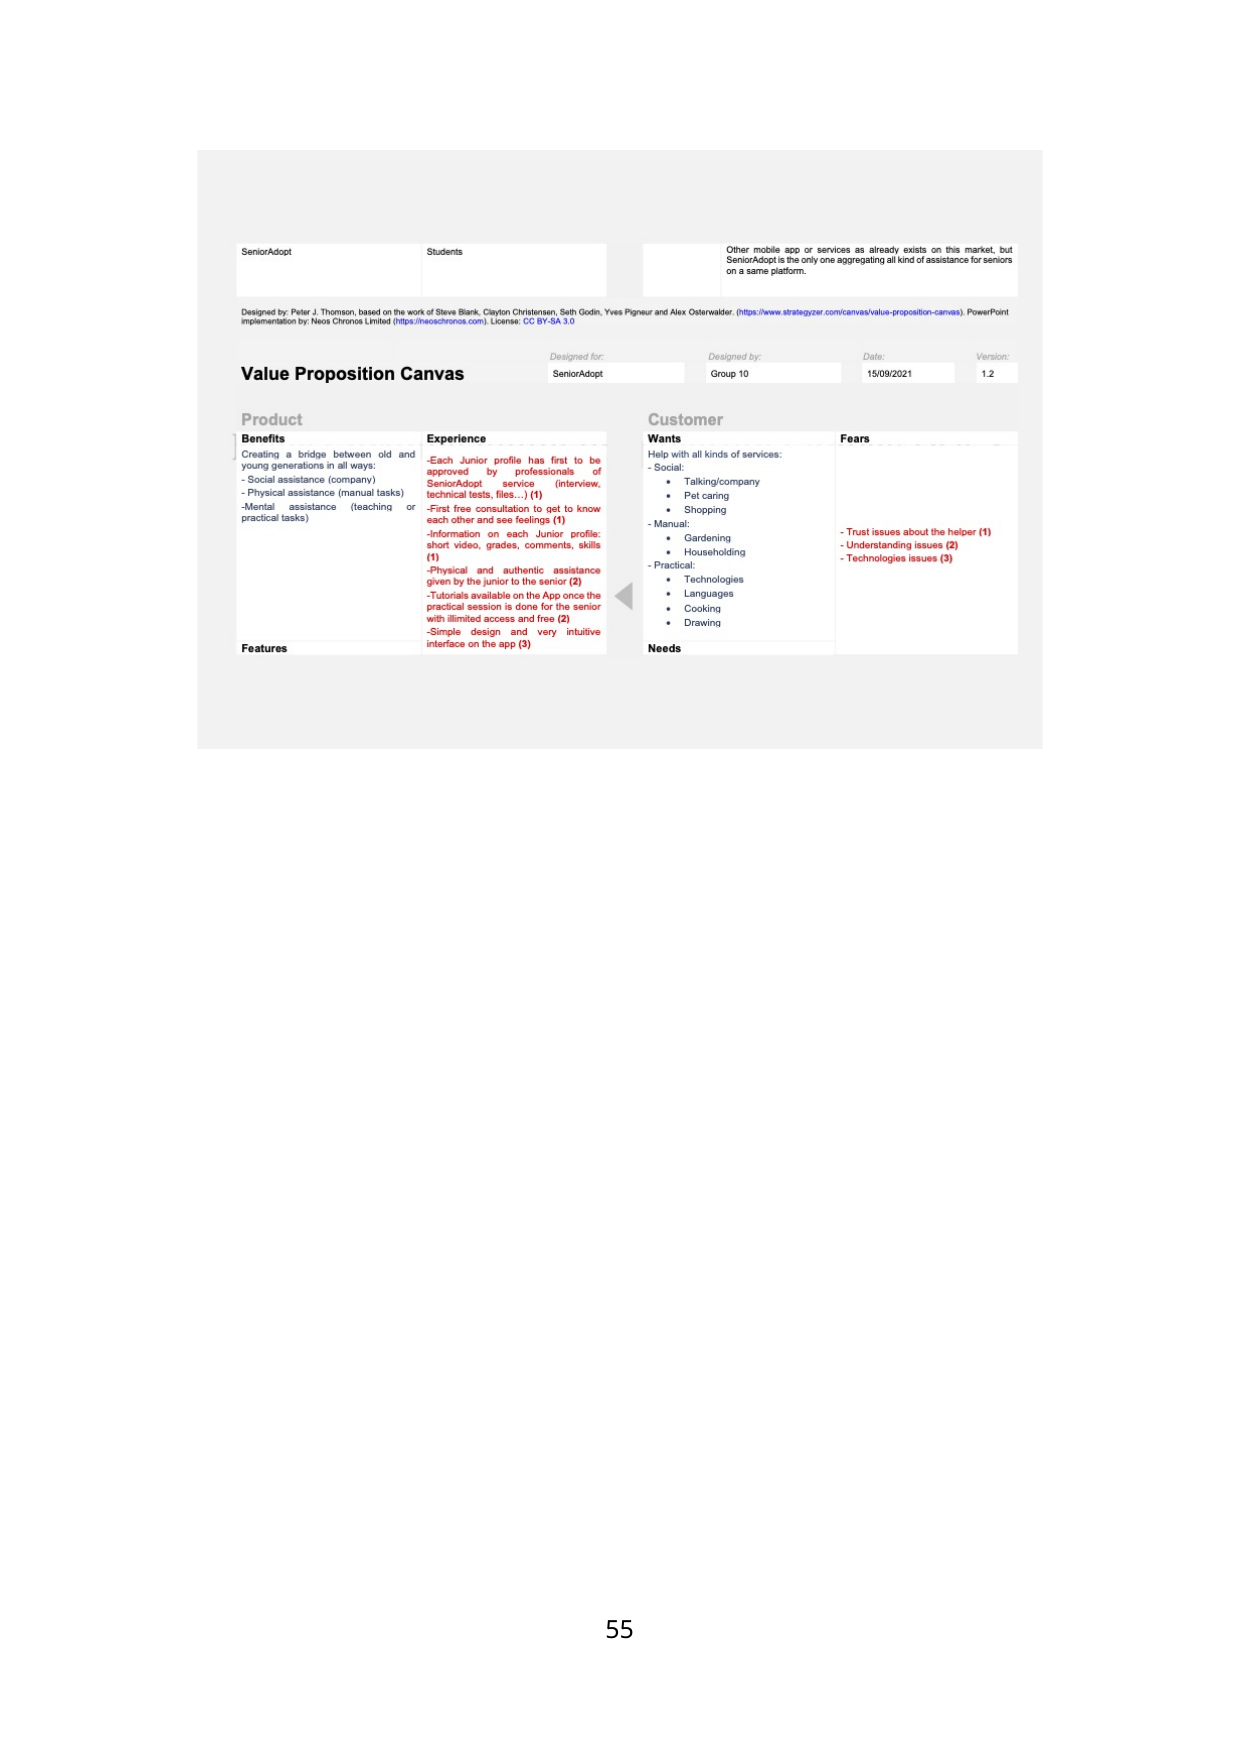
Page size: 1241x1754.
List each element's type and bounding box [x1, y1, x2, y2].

picture [197, 150, 1043, 749]
